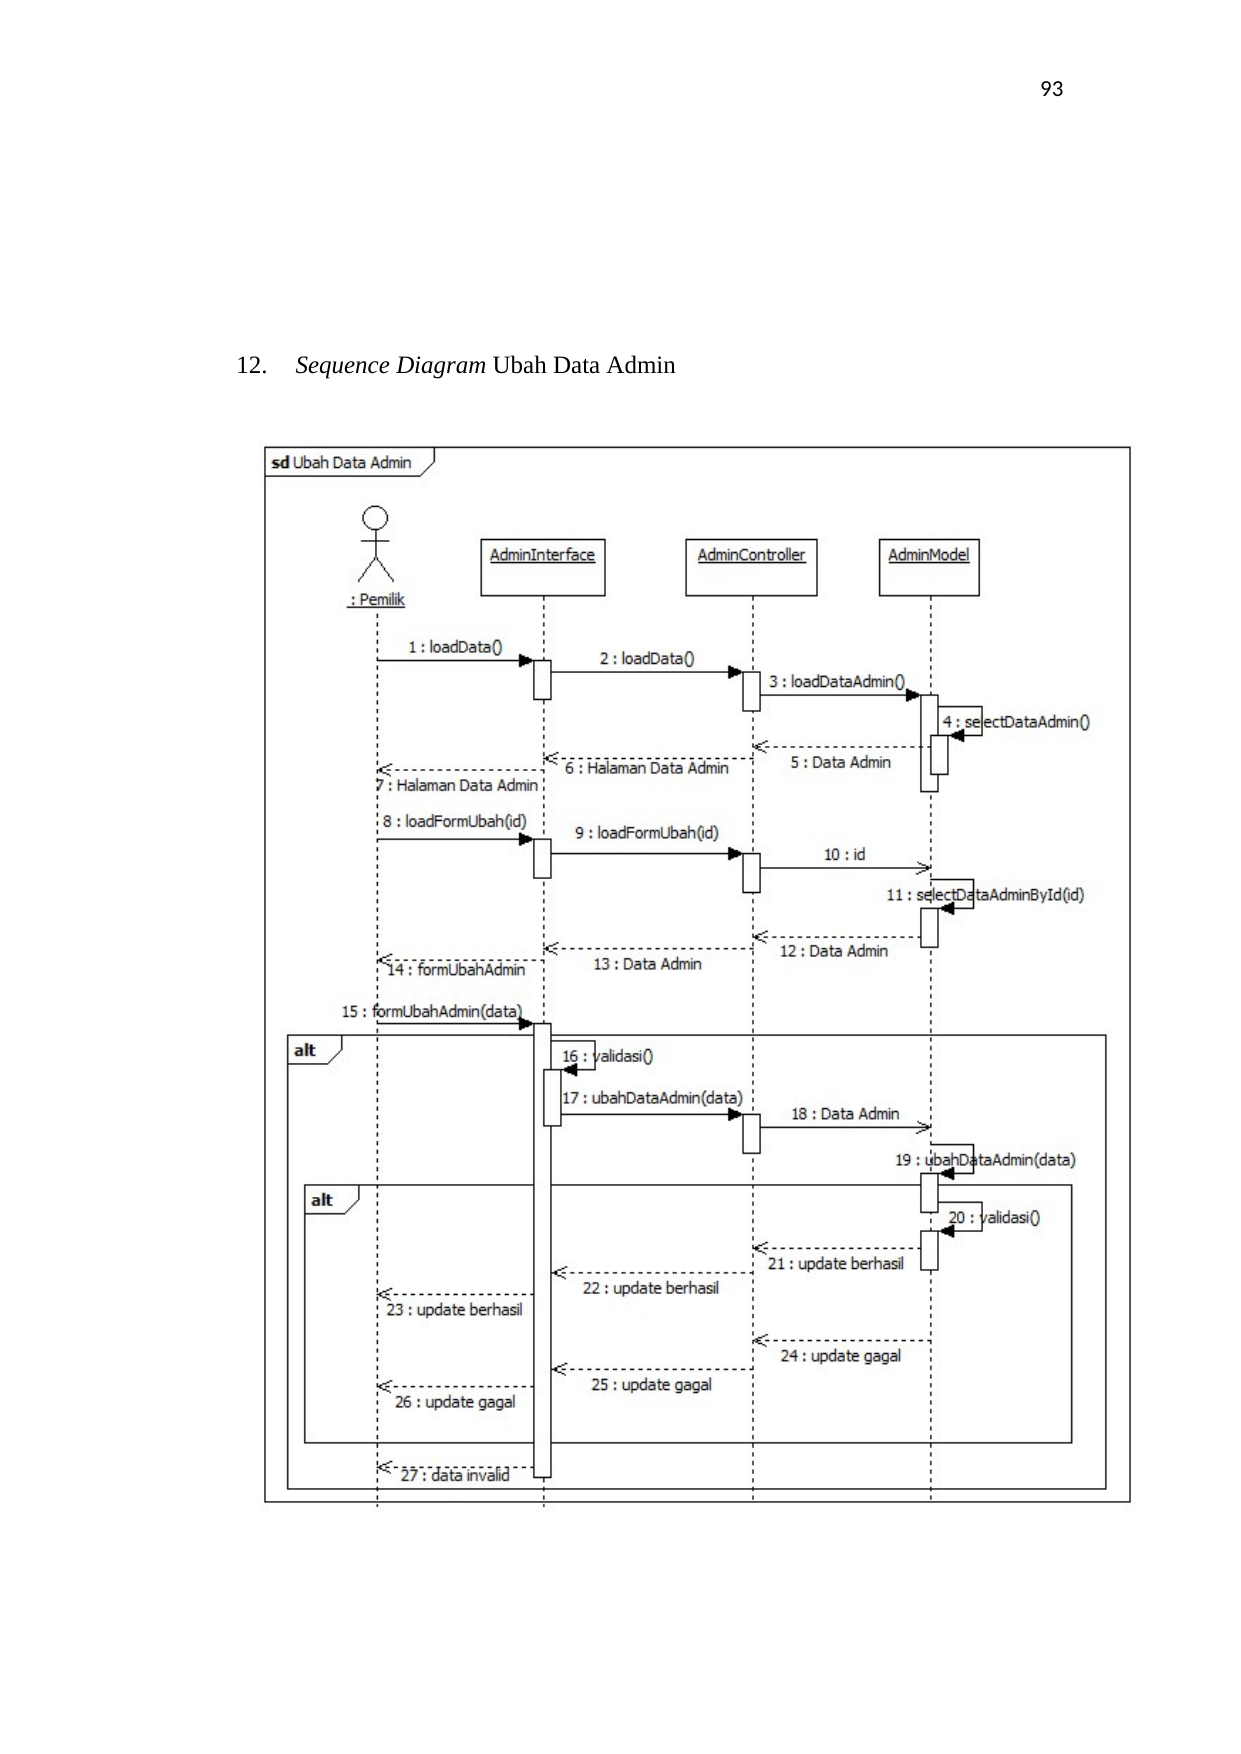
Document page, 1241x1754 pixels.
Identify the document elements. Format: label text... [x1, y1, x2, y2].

picture [236, 418, 1158, 1536]
list Sequence Diagram Ubah Data Admin [236, 350, 1063, 378]
